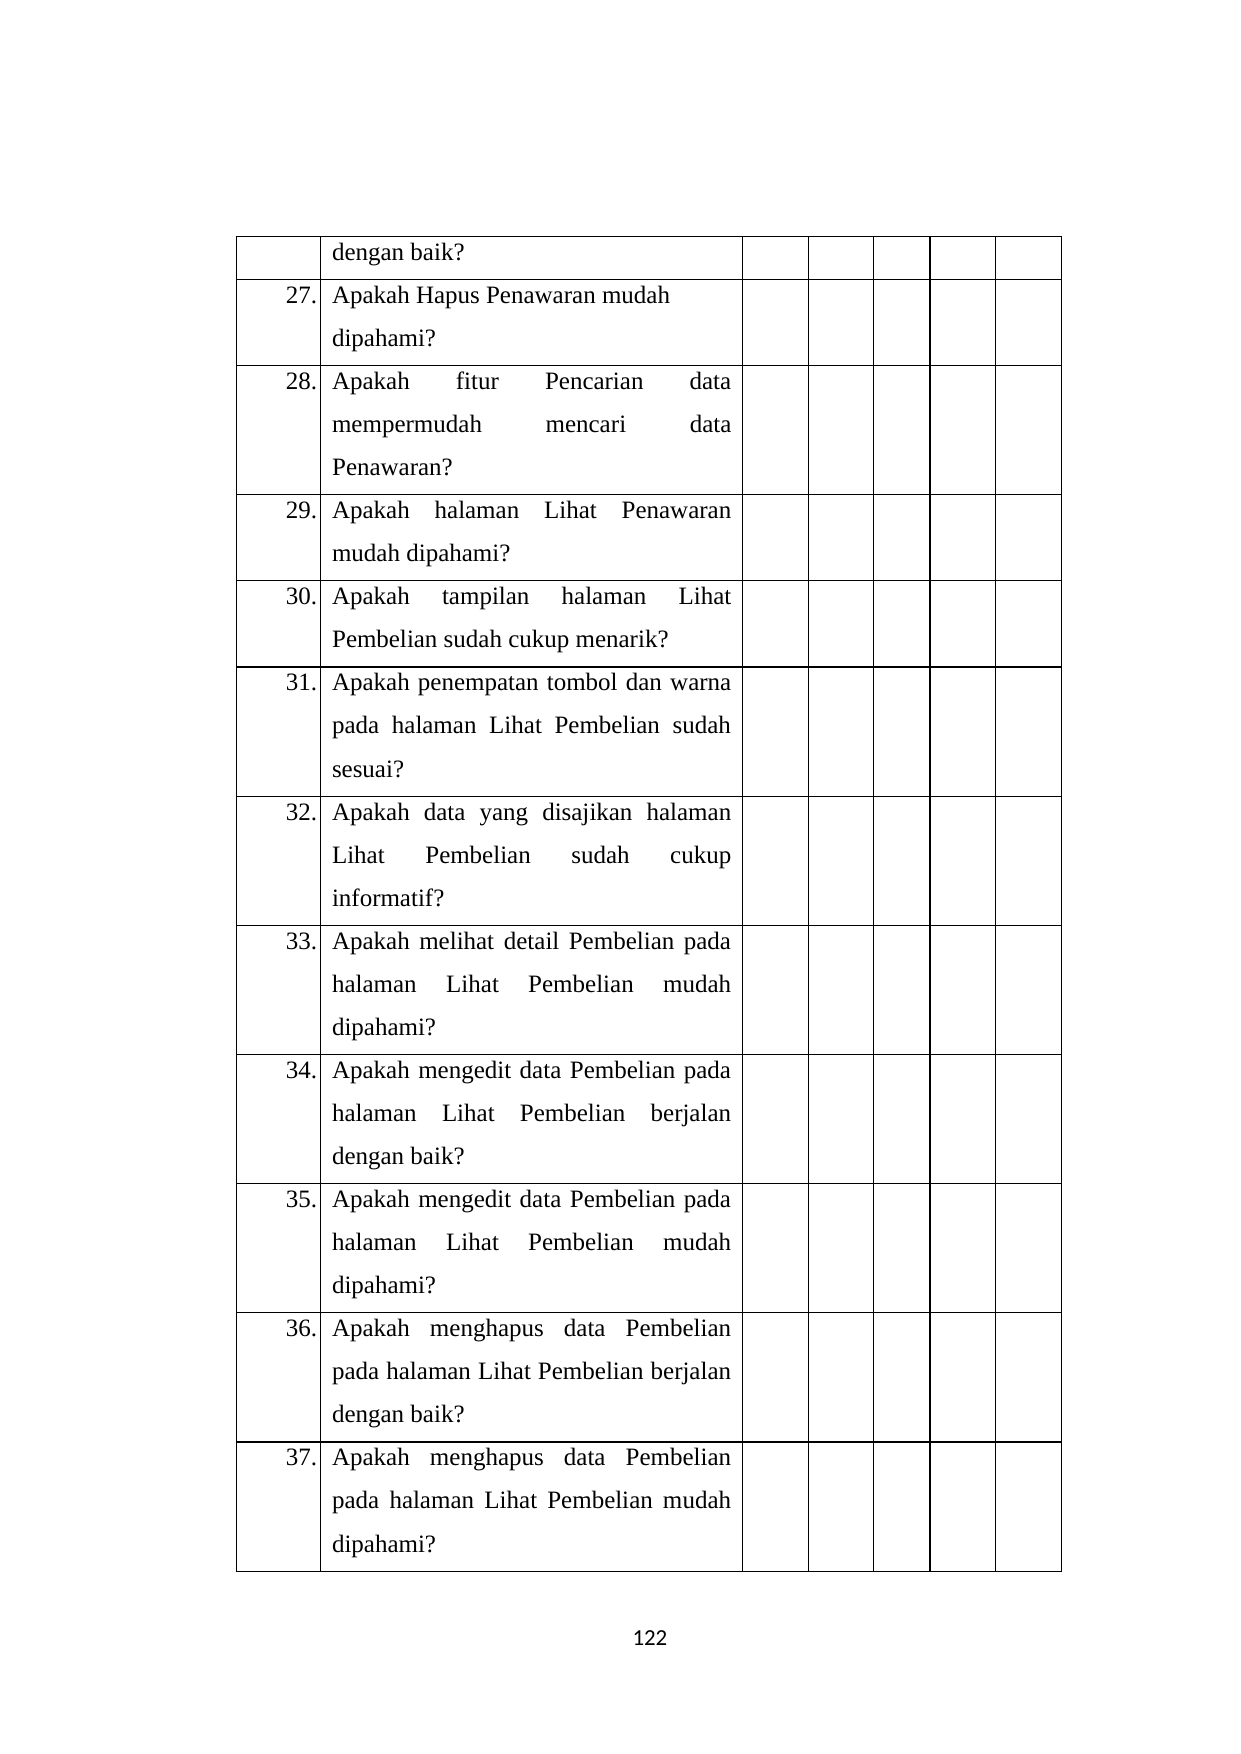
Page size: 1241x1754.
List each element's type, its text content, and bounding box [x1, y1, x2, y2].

table_cell [743, 237, 808, 279]
table_cell [931, 1184, 995, 1312]
table_cell [931, 280, 995, 365]
table_cell [809, 366, 873, 494]
table_cell [931, 926, 995, 1054]
table_cell [931, 495, 995, 580]
table_cell [237, 797, 320, 925]
table_cell [874, 1055, 929, 1183]
table_cell [931, 1443, 995, 1571]
table_cell [743, 797, 808, 925]
table_cell [874, 1313, 929, 1441]
table_cell [743, 926, 808, 1054]
table_cell Apakah menghapus data Pembelian pada halaman Lihat Pembelian mudah dipahami? [321, 1443, 742, 1571]
table_cell [874, 1443, 929, 1571]
table_cell [996, 926, 1061, 1054]
table_cell [237, 280, 320, 365]
table_cell [743, 1313, 808, 1441]
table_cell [321, 237, 742, 279]
table_cell [237, 1055, 320, 1183]
table_cell [996, 1443, 1061, 1571]
table_cell [743, 366, 808, 494]
table_cell [237, 668, 320, 796]
table_cell [931, 1055, 995, 1183]
table_cell [931, 797, 995, 925]
table_cell [996, 237, 1061, 279]
table_cell Apakah halaman Lihat Penawaran mudah dipahami? [321, 495, 742, 580]
table_cell [874, 495, 929, 580]
table_cell [237, 581, 320, 666]
table_cell [874, 581, 929, 666]
table_cell [237, 366, 320, 494]
table_cell [809, 495, 873, 580]
table_cell [809, 926, 873, 1054]
table_cell Apakah mengedit data Pembelian pada halaman Lihat Pembelian mudah dipahami? [321, 1184, 742, 1312]
table_cell [996, 366, 1061, 494]
table_cell [996, 581, 1061, 666]
table_cell [996, 668, 1061, 796]
table_cell [931, 668, 995, 796]
table_cell Apakah melihat detail Pembelian pada halaman Lihat Pembelian mudah dipahami? [321, 926, 742, 1054]
table_cell [237, 1313, 320, 1441]
table_cell [931, 581, 995, 666]
table_cell [874, 366, 929, 494]
table_cell [743, 280, 808, 365]
table_cell [931, 237, 995, 279]
table_cell [743, 495, 808, 580]
table_cell [996, 1313, 1061, 1441]
table_cell [237, 926, 320, 1054]
table_cell [996, 797, 1061, 925]
table_cell Apakah data yang disajikan halaman Lihat Pembelian sudah cukup informatif? [321, 797, 742, 925]
table_cell Apakah Hapus Penawaran mudah dipahami? [321, 280, 742, 365]
table_cell Apakah menghapus data Pembelian pada halaman Lihat Pembelian berjalan dengan baik? [321, 1313, 742, 1441]
table_cell [809, 581, 873, 666]
table_cell [874, 1184, 929, 1312]
table_cell [809, 668, 873, 796]
table_cell [874, 797, 929, 925]
table_cell [809, 1313, 873, 1441]
table_cell Apakah fitur Pencarian data mempermudah mencari data Penawaran? [321, 366, 742, 494]
table_cell Apakah mengedit data Pembelian pada halaman Lihat Pembelian berjalan dengan baik? [321, 1055, 742, 1183]
table_cell [743, 668, 808, 796]
table_cell [809, 280, 873, 365]
table_cell [743, 581, 808, 666]
table_cell [237, 237, 320, 279]
table_cell [874, 668, 929, 796]
table_cell [874, 280, 929, 365]
table_cell [743, 1055, 808, 1183]
table_cell [237, 1184, 320, 1312]
table_cell [809, 797, 873, 925]
table_cell [743, 1184, 808, 1312]
table_cell [996, 1055, 1061, 1183]
table_cell [237, 495, 320, 580]
table_cell [931, 1313, 995, 1441]
table_cell [874, 926, 929, 1054]
table_cell [743, 1443, 808, 1571]
table_cell [874, 237, 929, 279]
table_cell [809, 1055, 873, 1183]
table_cell [809, 1443, 873, 1571]
table_cell [809, 237, 873, 279]
table_cell [996, 495, 1061, 580]
table_cell [809, 1184, 873, 1312]
table_cell Apakah penempatan tombol dan warna pada halaman Lihat Pembelian sudah sesuai? [321, 668, 742, 796]
table_cell [931, 366, 995, 494]
table_cell Apakah tampilan halaman Lihat Pembelian sudah cukup menarik? [321, 581, 742, 666]
table_cell [996, 280, 1061, 365]
table_cell [237, 1443, 320, 1571]
table_cell [996, 1184, 1061, 1312]
